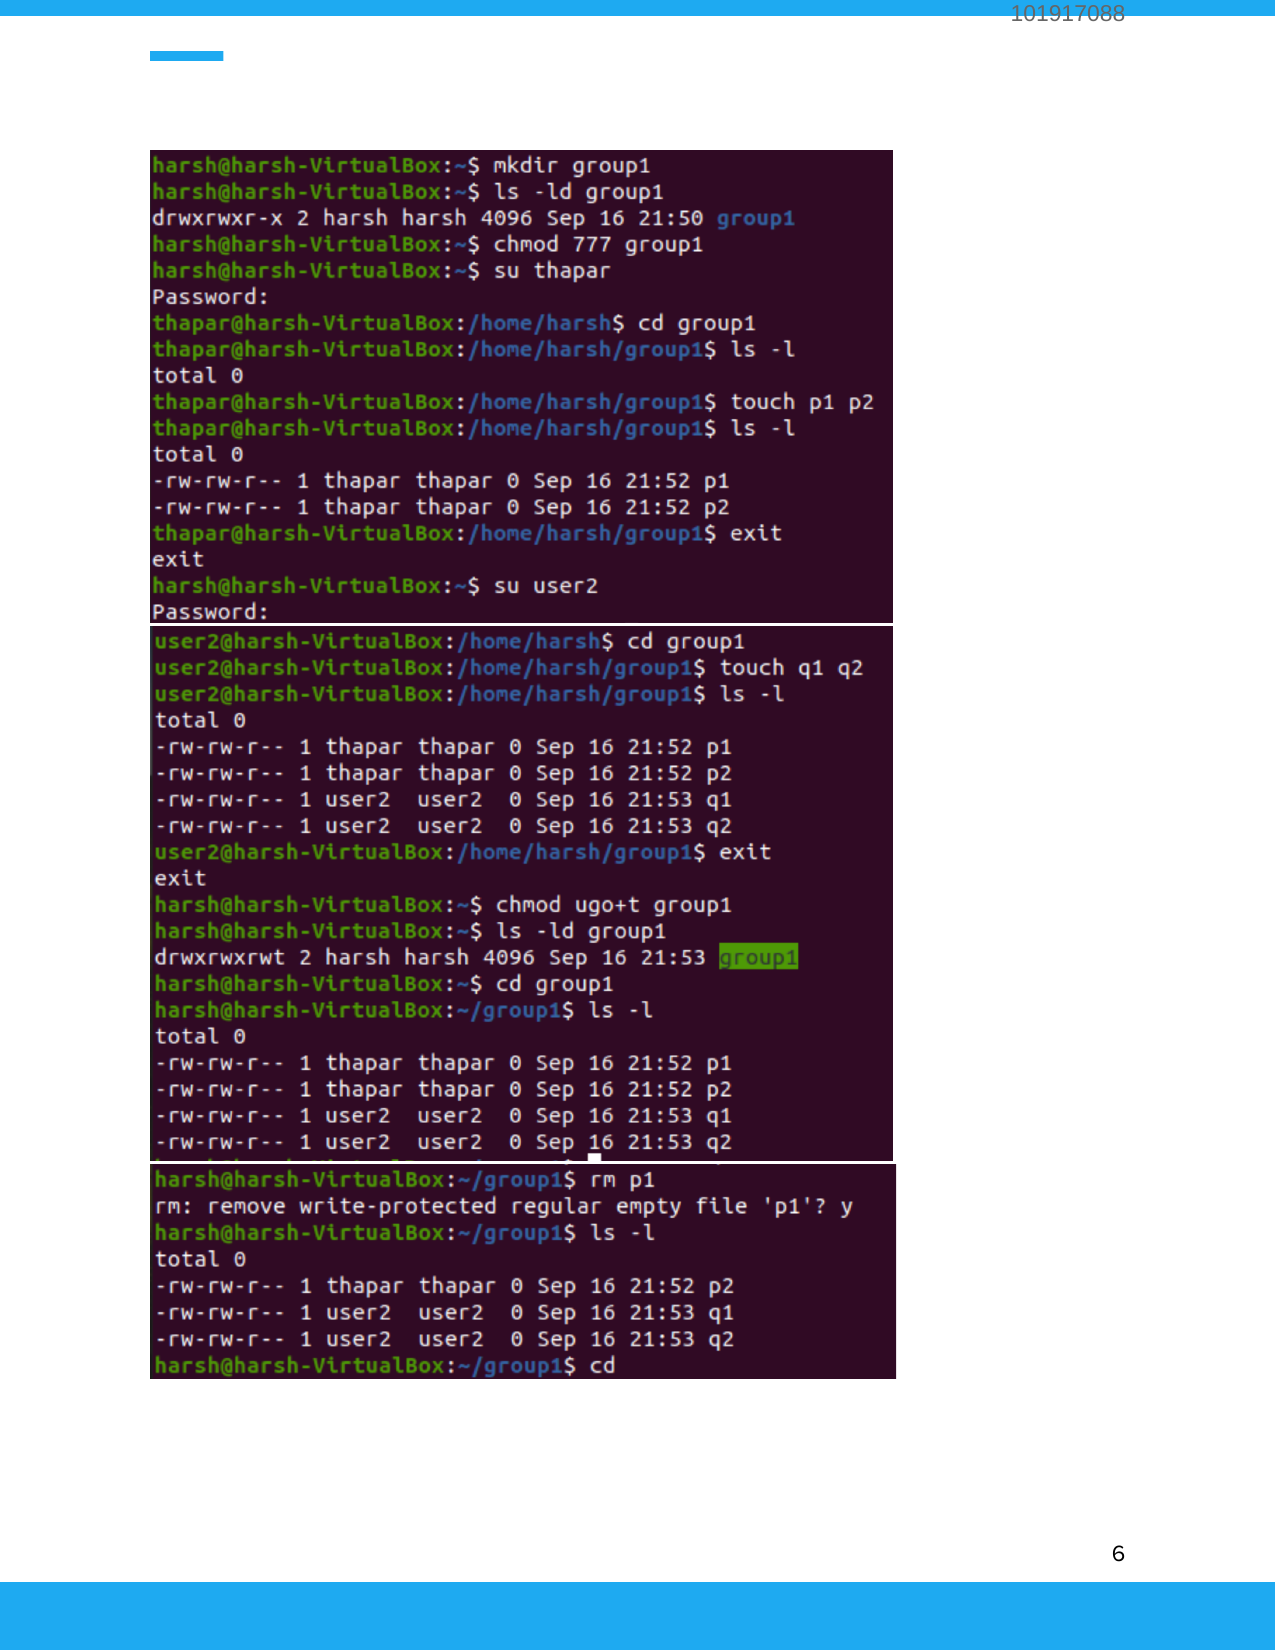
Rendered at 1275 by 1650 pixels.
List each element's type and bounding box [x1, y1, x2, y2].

picture [0, 1582, 1275, 1650]
picture [150, 626, 893, 1161]
picture [150, 150, 893, 623]
picture [1090, 7, 1097, 16]
picture [150, 1164, 897, 1379]
picture [150, 51, 224, 61]
picture [1026, 7, 1033, 16]
picture [1051, 7, 1057, 14]
picture [0, 0, 1275, 16]
